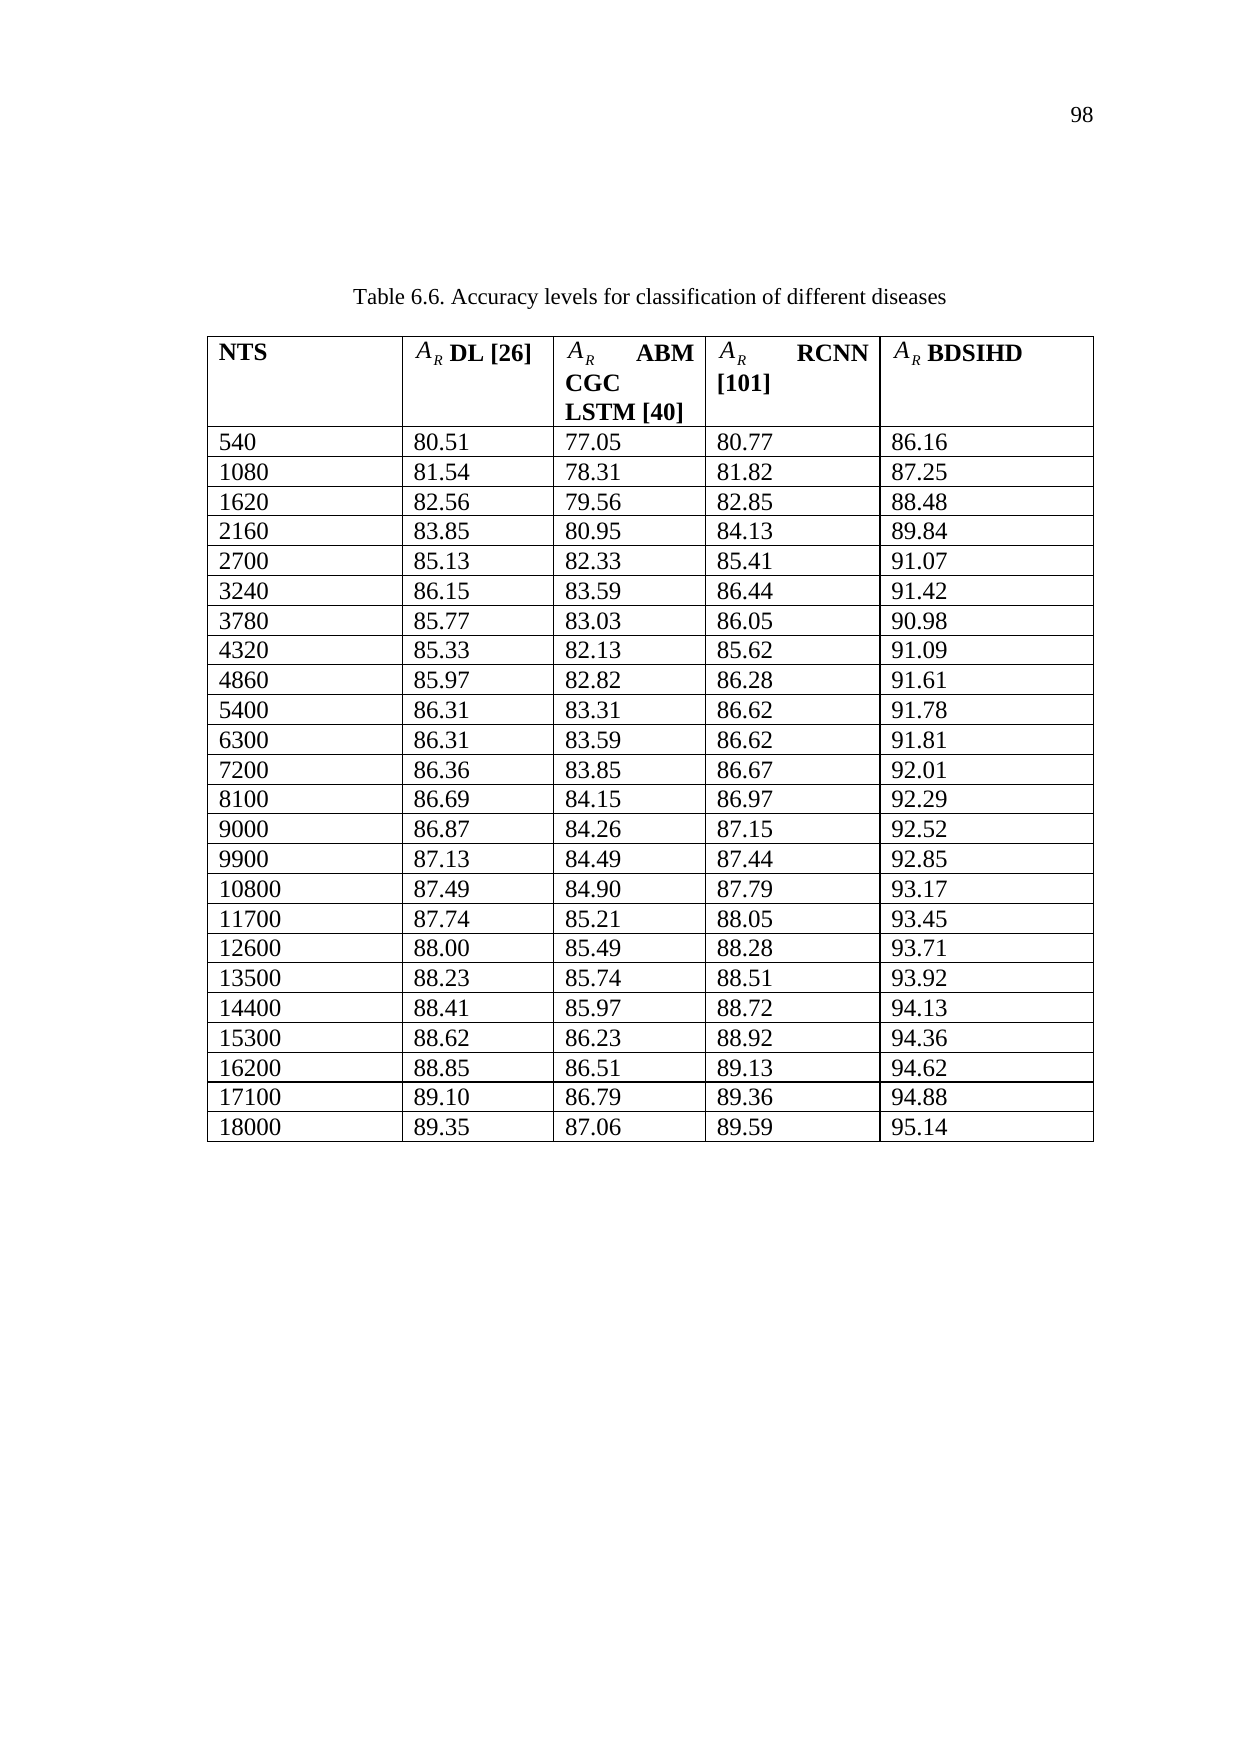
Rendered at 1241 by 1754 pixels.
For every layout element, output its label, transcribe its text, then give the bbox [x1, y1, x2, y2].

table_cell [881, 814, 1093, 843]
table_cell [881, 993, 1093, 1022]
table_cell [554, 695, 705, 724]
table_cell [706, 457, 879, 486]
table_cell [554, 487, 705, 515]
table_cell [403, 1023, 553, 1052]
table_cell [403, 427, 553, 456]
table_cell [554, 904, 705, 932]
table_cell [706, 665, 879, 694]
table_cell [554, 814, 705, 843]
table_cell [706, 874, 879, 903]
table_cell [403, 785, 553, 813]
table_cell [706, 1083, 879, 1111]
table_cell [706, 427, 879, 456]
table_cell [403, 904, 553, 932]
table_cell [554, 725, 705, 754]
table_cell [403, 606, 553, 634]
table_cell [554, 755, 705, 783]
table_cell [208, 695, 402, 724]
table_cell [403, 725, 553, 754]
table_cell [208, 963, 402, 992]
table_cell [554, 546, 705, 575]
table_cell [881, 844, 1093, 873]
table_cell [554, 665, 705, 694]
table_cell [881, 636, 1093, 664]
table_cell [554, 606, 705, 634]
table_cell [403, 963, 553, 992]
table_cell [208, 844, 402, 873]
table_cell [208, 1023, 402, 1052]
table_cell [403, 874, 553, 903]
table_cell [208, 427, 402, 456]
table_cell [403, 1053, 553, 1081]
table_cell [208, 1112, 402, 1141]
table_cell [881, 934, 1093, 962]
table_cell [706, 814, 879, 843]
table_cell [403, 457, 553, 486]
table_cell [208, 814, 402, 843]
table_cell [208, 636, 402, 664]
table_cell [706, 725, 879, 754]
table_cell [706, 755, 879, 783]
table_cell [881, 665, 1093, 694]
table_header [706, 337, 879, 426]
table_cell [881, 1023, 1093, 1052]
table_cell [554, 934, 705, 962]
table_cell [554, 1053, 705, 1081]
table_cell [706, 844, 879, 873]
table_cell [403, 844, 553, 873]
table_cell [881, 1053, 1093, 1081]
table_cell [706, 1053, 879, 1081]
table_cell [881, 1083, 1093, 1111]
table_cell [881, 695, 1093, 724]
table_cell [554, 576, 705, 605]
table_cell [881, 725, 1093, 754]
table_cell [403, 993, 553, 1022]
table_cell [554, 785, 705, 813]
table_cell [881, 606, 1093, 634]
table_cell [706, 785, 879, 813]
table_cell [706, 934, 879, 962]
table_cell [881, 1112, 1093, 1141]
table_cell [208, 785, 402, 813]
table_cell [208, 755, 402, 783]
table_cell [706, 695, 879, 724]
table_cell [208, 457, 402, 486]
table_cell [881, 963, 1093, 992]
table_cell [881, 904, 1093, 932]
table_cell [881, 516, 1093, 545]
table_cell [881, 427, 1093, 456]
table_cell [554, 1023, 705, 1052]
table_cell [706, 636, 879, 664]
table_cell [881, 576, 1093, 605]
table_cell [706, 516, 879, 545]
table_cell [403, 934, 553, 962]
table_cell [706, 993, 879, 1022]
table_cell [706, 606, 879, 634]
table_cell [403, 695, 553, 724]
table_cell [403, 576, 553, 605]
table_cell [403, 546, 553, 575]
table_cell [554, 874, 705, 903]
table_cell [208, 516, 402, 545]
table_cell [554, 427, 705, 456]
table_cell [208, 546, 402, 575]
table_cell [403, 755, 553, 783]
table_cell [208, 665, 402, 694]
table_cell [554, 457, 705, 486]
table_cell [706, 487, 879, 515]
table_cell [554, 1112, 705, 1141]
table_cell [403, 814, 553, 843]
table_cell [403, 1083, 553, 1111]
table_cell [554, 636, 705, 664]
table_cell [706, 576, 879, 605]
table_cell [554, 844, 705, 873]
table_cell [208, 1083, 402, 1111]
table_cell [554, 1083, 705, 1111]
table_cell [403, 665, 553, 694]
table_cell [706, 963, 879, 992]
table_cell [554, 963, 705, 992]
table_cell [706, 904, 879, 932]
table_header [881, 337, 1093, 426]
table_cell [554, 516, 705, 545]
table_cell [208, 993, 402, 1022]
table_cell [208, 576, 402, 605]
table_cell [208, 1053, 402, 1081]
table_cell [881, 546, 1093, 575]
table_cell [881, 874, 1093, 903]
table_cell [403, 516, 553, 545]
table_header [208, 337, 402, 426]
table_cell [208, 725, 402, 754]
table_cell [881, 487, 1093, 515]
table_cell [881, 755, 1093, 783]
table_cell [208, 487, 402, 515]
text Table 6.6. Accuracy levels for classification of different diseases [207, 283, 1093, 310]
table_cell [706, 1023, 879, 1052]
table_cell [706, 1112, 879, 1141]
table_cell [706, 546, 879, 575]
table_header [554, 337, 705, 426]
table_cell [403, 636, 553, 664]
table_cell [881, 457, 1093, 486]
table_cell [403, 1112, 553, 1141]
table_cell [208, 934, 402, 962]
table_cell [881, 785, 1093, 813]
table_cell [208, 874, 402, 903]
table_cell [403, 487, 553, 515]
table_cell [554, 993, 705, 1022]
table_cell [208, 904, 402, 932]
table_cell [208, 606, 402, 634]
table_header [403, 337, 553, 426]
